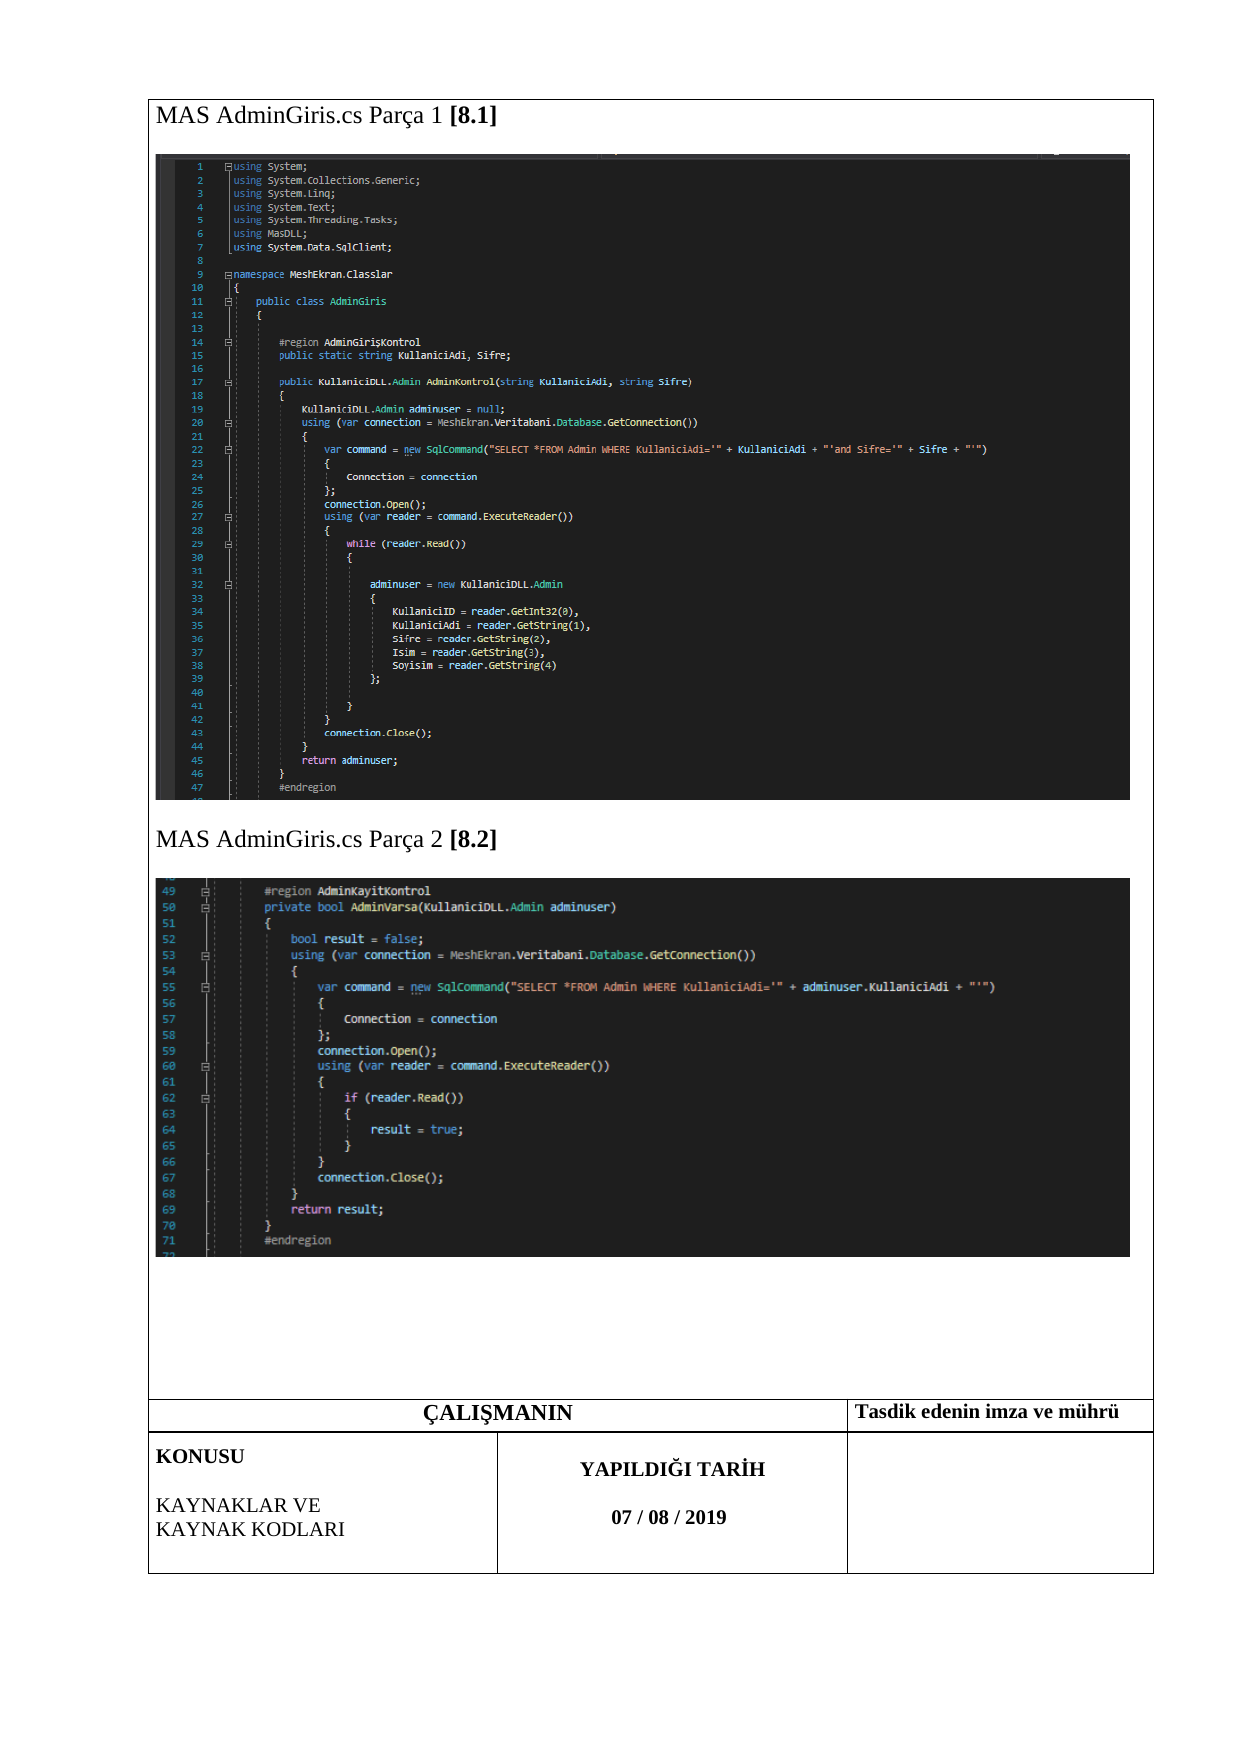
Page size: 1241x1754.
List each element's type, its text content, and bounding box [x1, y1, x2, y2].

picture [155, 878, 1130, 1257]
table_header MAS AdminGiris.cs Parça 1 [8.1] MAS AdminGiris.cs Parça 2 [8.2] [149, 100, 1153, 1398]
table_cell ÇALIŞMANIN [149, 1400, 847, 1431]
table_cell Tasdik edenin imza ve mührü [848, 1400, 1153, 1431]
table_cell YAPILDIĞI TARİH 07 / 08 / 2019 [498, 1433, 847, 1573]
picture [155, 154, 1130, 800]
table_cell KONUSU KAYNAKLAR VE KAYNAK KODLARI [149, 1433, 497, 1573]
table_cell [848, 1433, 1153, 1573]
